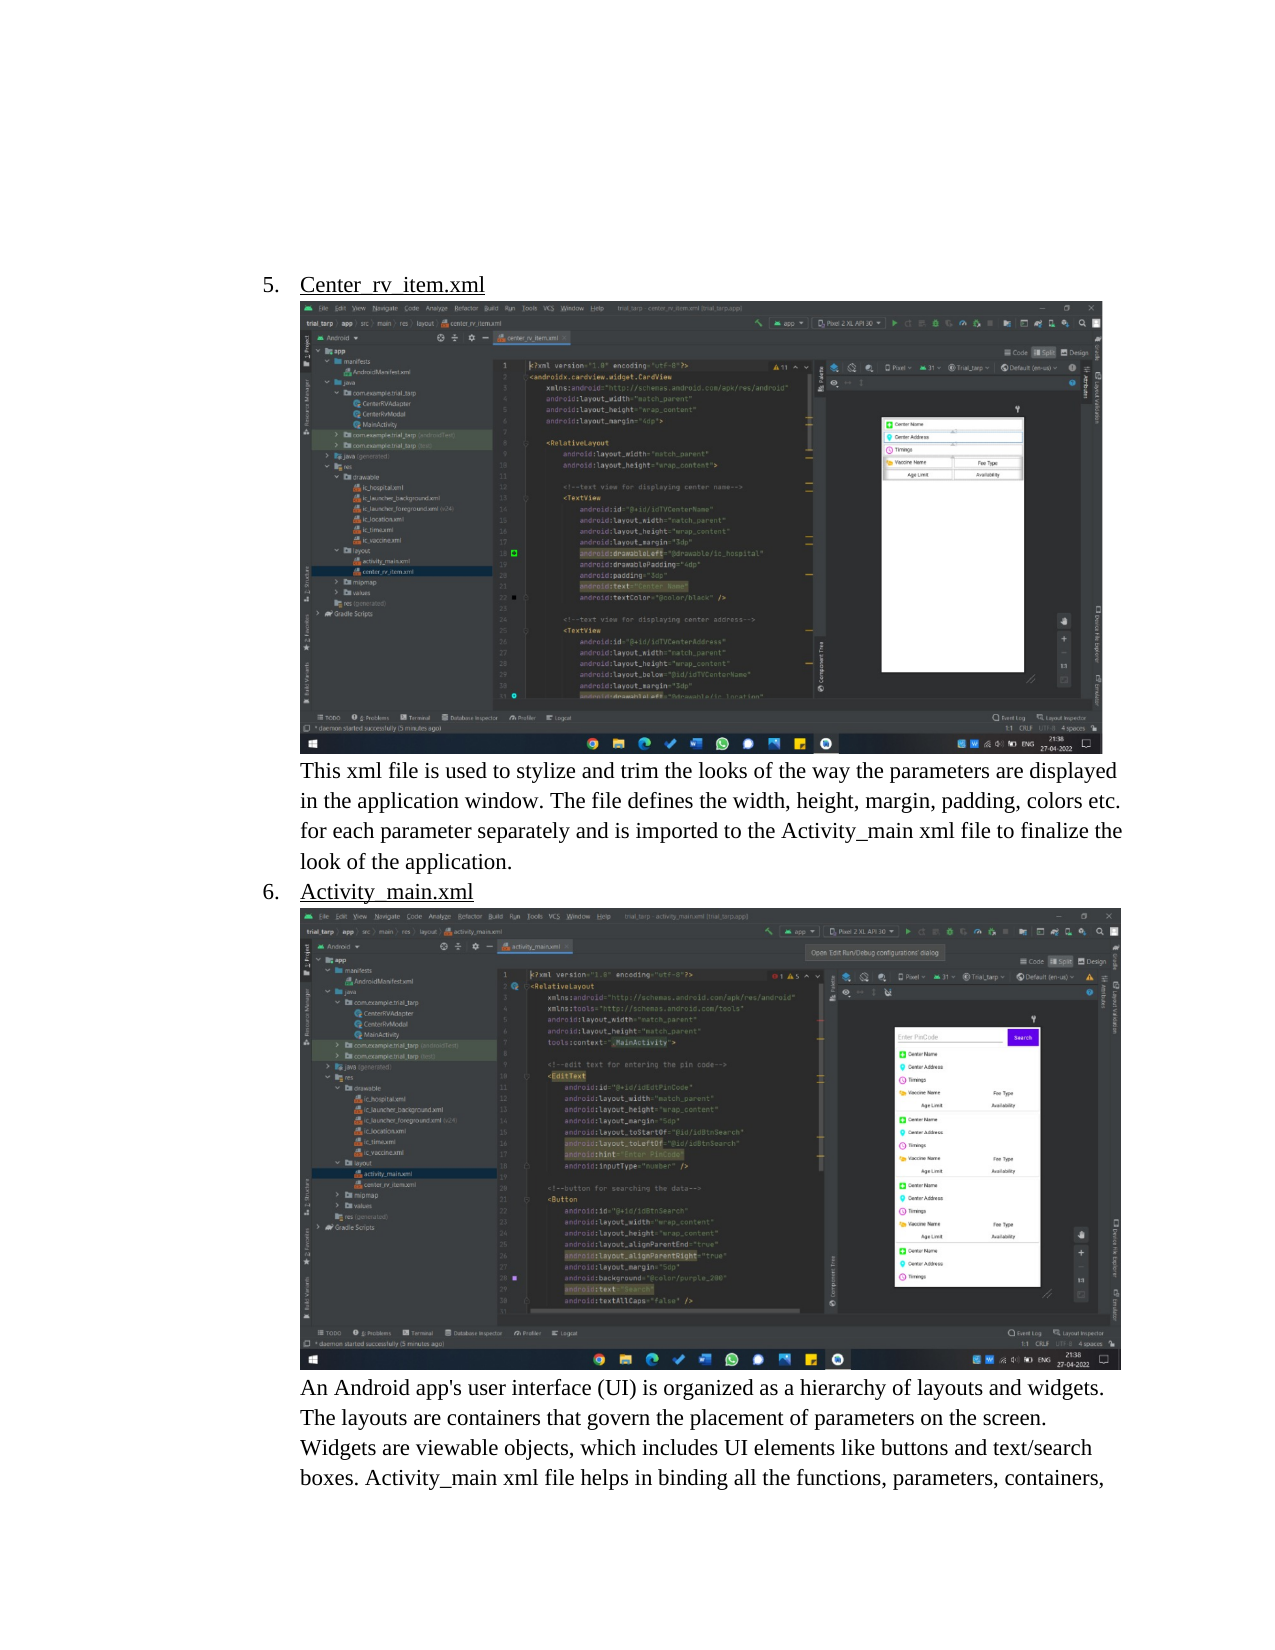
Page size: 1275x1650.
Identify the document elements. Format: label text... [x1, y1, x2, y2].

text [300, 1374, 1125, 1491]
picture [300, 908, 1121, 1370]
list Center_rv_item.xml [262, 271, 1125, 297]
list Activity_main.xml [262, 878, 1125, 904]
text This xml file is used to stylize and trim the looks of the way the parameters are displayed in the application window. The file defines the width, height, margin, padding, colors etc. for each parameter separately and is imported to the Activity_main xml file to finalize the look of the application. [300, 757, 1125, 874]
picture [300, 301, 1103, 754]
